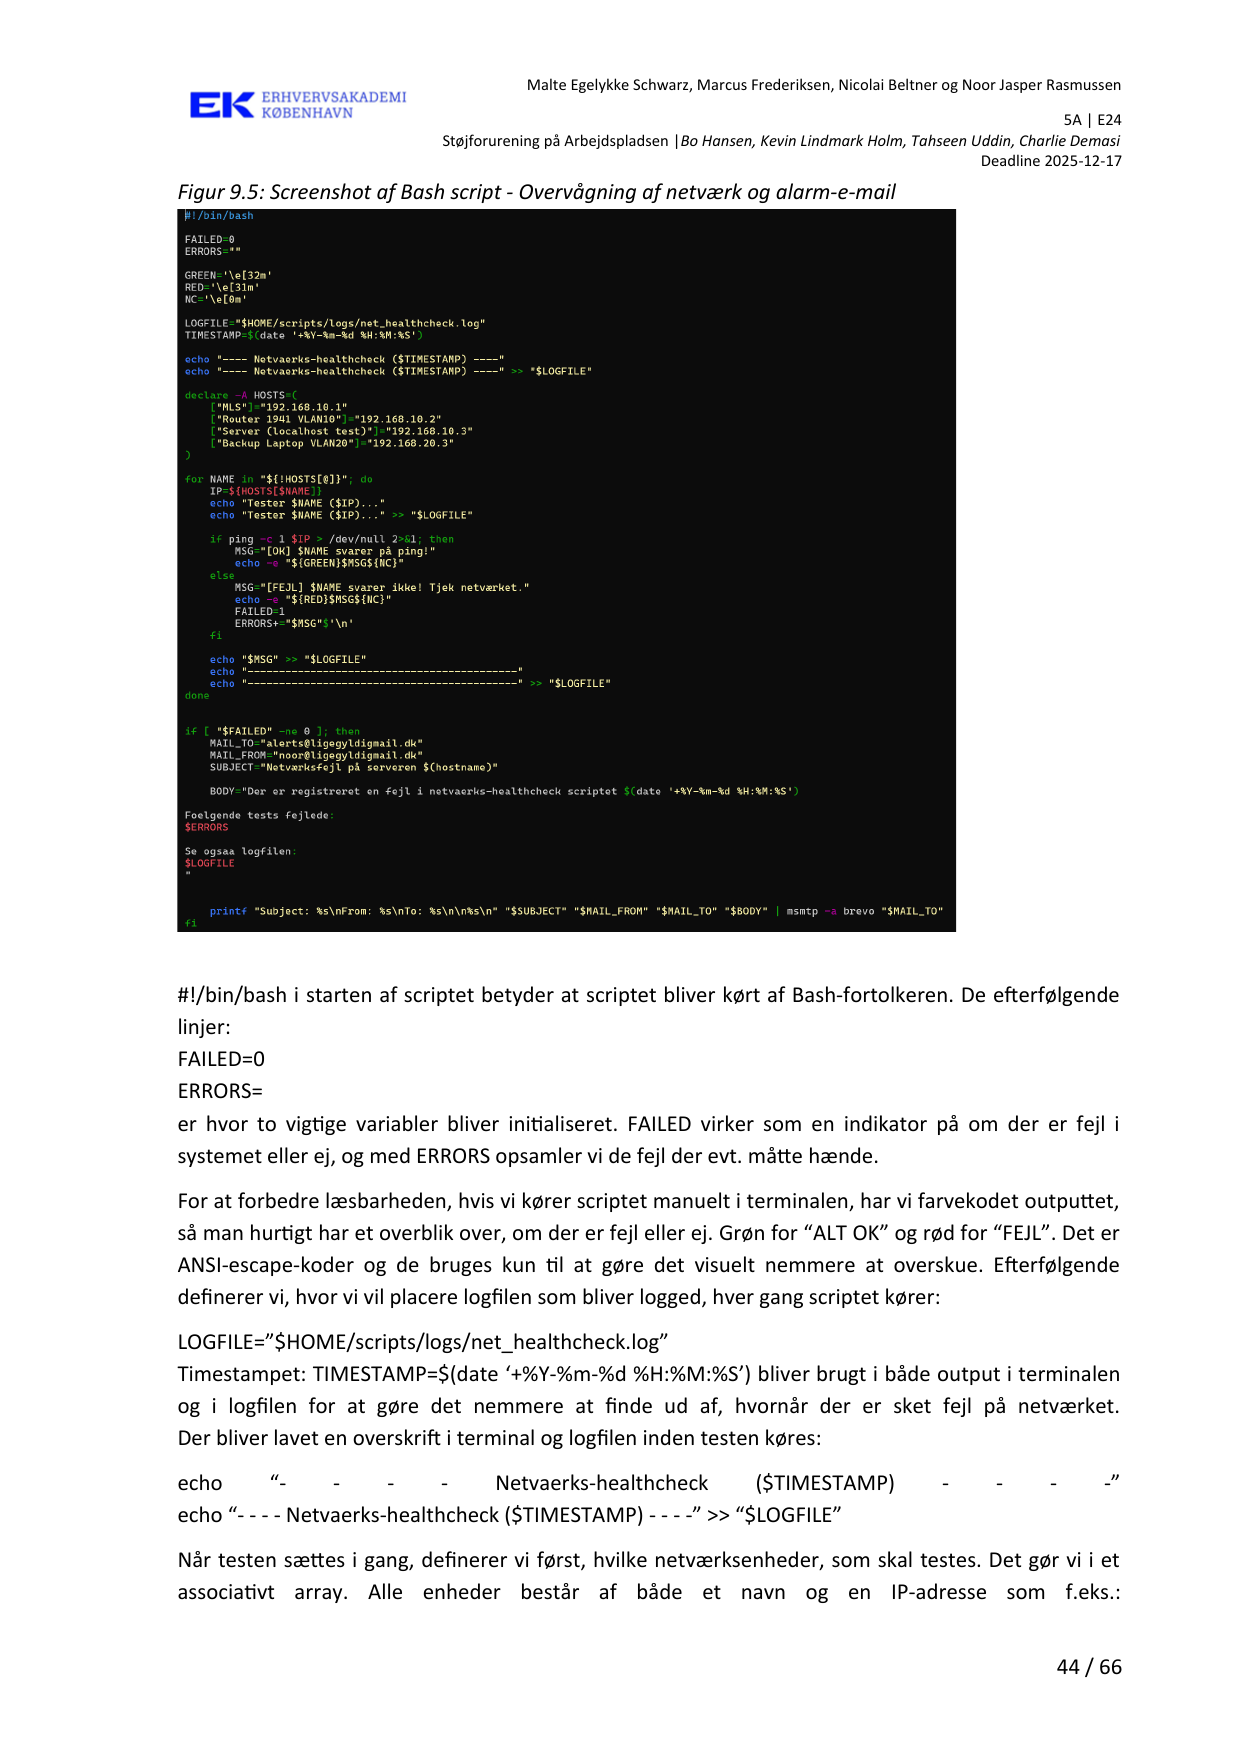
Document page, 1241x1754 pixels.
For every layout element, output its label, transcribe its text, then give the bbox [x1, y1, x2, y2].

picture [177, 73, 420, 141]
text #!/bin/bash i starten af scriptet betyder at scriptet bliver kørt af Bash-fortolkeren. De efterfølgende linjer: FAILED=0 ERRORS= er hvor to vigtige variabler bliver initialiseret. FAILED virker som en indikator på om der er fejl i systemet eller ej, og med ERRORS opsamler vi de fejl der evt. måtte hænde. [177, 948, 1122, 1169]
text echo “- - - - Netvaerks-healthcheck ($TIMESTAMP) - - - -” echo “- - - - Netvaerks-healthcheck ($TIMESTAMP) - - - -” >> “$LOGFILE” [177, 1468, 1122, 1528]
picture [177, 209, 957, 932]
text LOGFILE=”$HOME/scripts/logs/net_healthcheck.log” Timestampet: TIMESTAMP=$(date ‘+%Y-%m-%d %H:%M:%S’) bliver brugt i både output i terminalen og i logfilen for at gøre det nemmere at finde ud af, hvornår der er sket fejl på netværket. Der bliver lavet en overskrift i terminal og logfilen inden testen køres: [177, 1327, 1122, 1452]
text For at forbedre læsbarheden, hvis vi kører scriptet manuelt i terminalen, har vi farvekodet outputtet, så man hurtigt har et overblik over, om der er fejl eller ej. Grøn for “ALT OK” og rød for “FEJL”. Det er ANSI-escape-koder og de bruges kun til at gøre det visuelt nemmere at overskue. Efterfølgende definerer vi, hvor vi vil placere logfilen som bliver logged, hver gang scriptet kører: [177, 1186, 1122, 1310]
